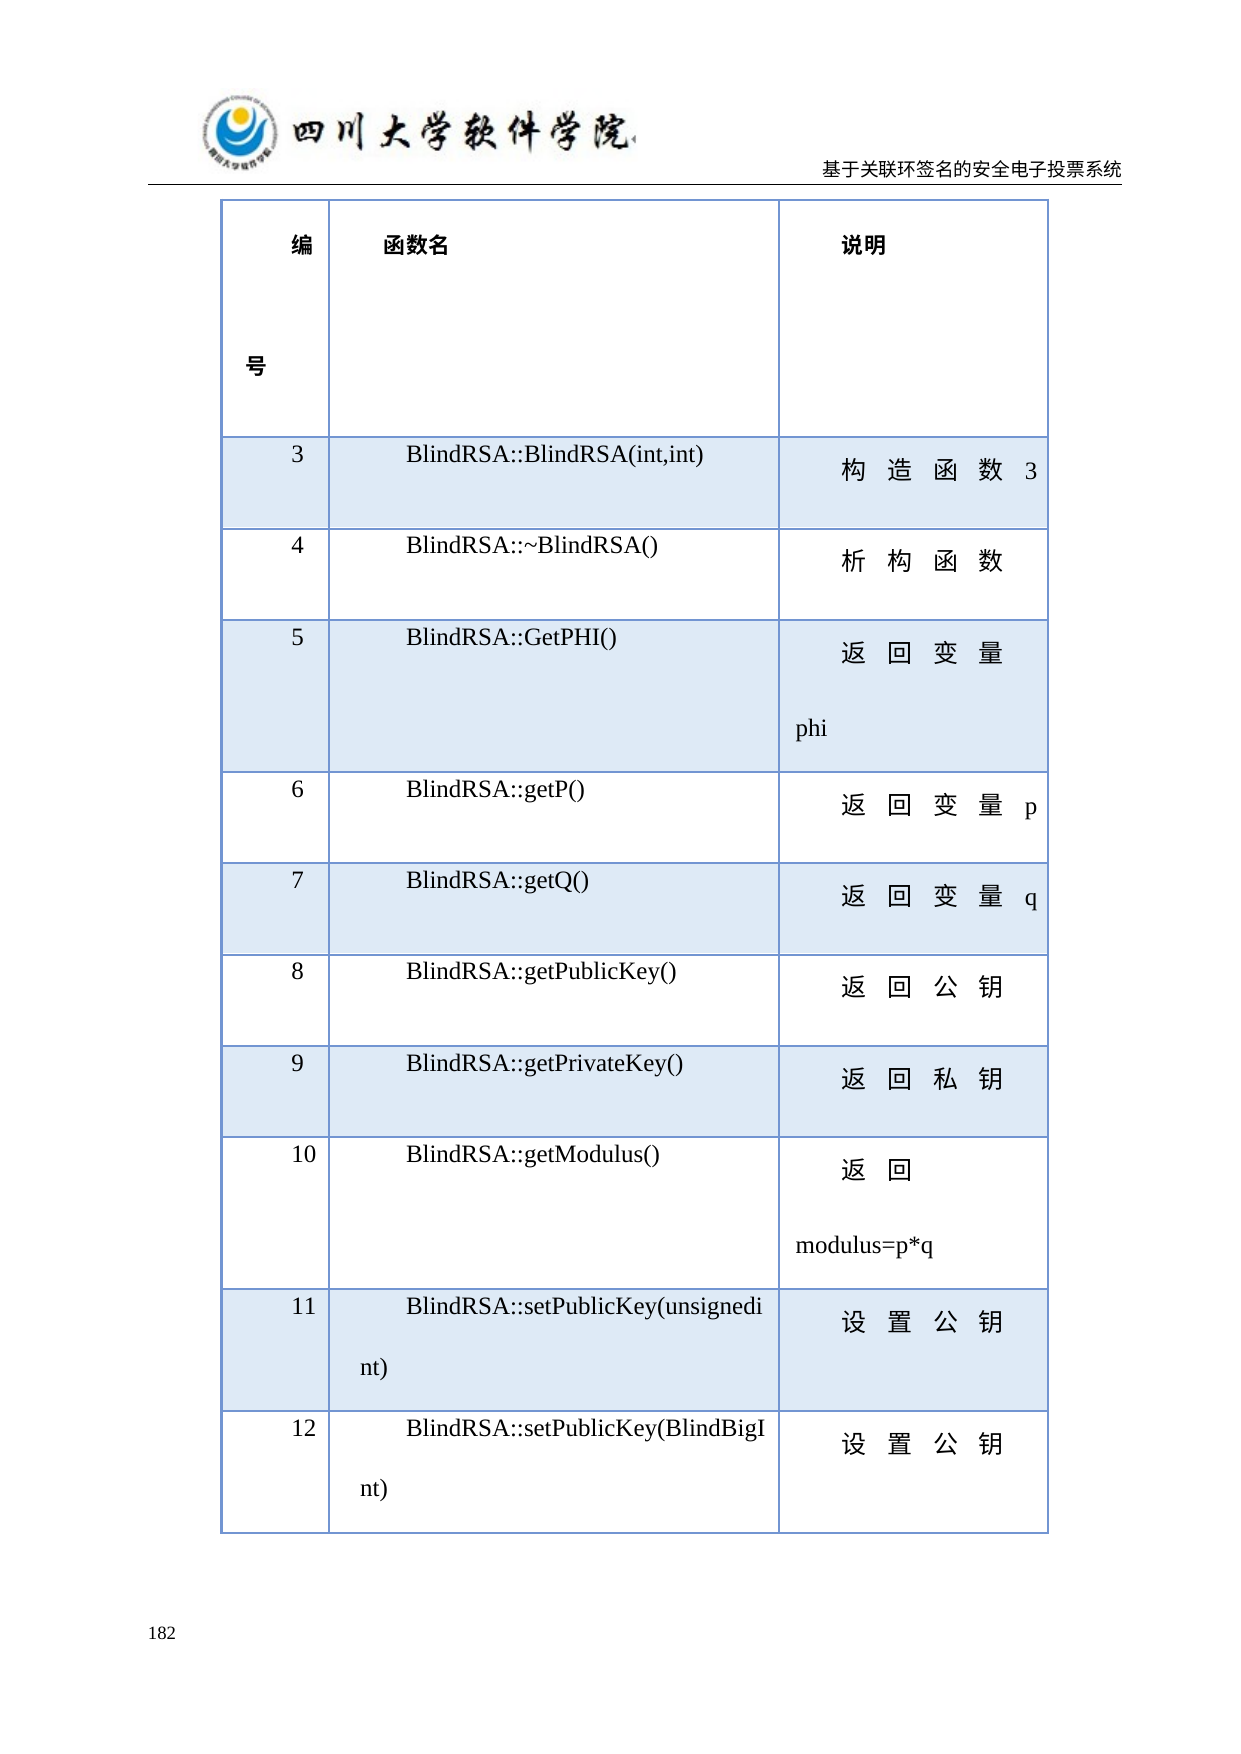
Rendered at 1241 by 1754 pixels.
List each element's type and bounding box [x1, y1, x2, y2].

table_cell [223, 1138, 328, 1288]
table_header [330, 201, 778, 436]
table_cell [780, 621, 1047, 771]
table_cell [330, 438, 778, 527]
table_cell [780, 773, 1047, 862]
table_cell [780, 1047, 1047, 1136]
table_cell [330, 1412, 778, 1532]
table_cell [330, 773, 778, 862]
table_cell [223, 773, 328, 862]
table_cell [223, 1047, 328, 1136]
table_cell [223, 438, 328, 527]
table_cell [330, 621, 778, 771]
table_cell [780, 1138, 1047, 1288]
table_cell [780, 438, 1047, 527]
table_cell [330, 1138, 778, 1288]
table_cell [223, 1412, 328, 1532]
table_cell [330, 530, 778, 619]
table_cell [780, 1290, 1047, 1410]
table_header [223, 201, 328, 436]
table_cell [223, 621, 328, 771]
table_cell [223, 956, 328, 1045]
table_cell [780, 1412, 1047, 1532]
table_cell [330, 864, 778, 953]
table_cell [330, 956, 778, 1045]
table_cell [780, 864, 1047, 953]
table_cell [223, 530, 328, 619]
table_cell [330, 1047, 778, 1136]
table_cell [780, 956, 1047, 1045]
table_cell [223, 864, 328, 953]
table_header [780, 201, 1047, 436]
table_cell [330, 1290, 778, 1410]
picture [197, 88, 639, 177]
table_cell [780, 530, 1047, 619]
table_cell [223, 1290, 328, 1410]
